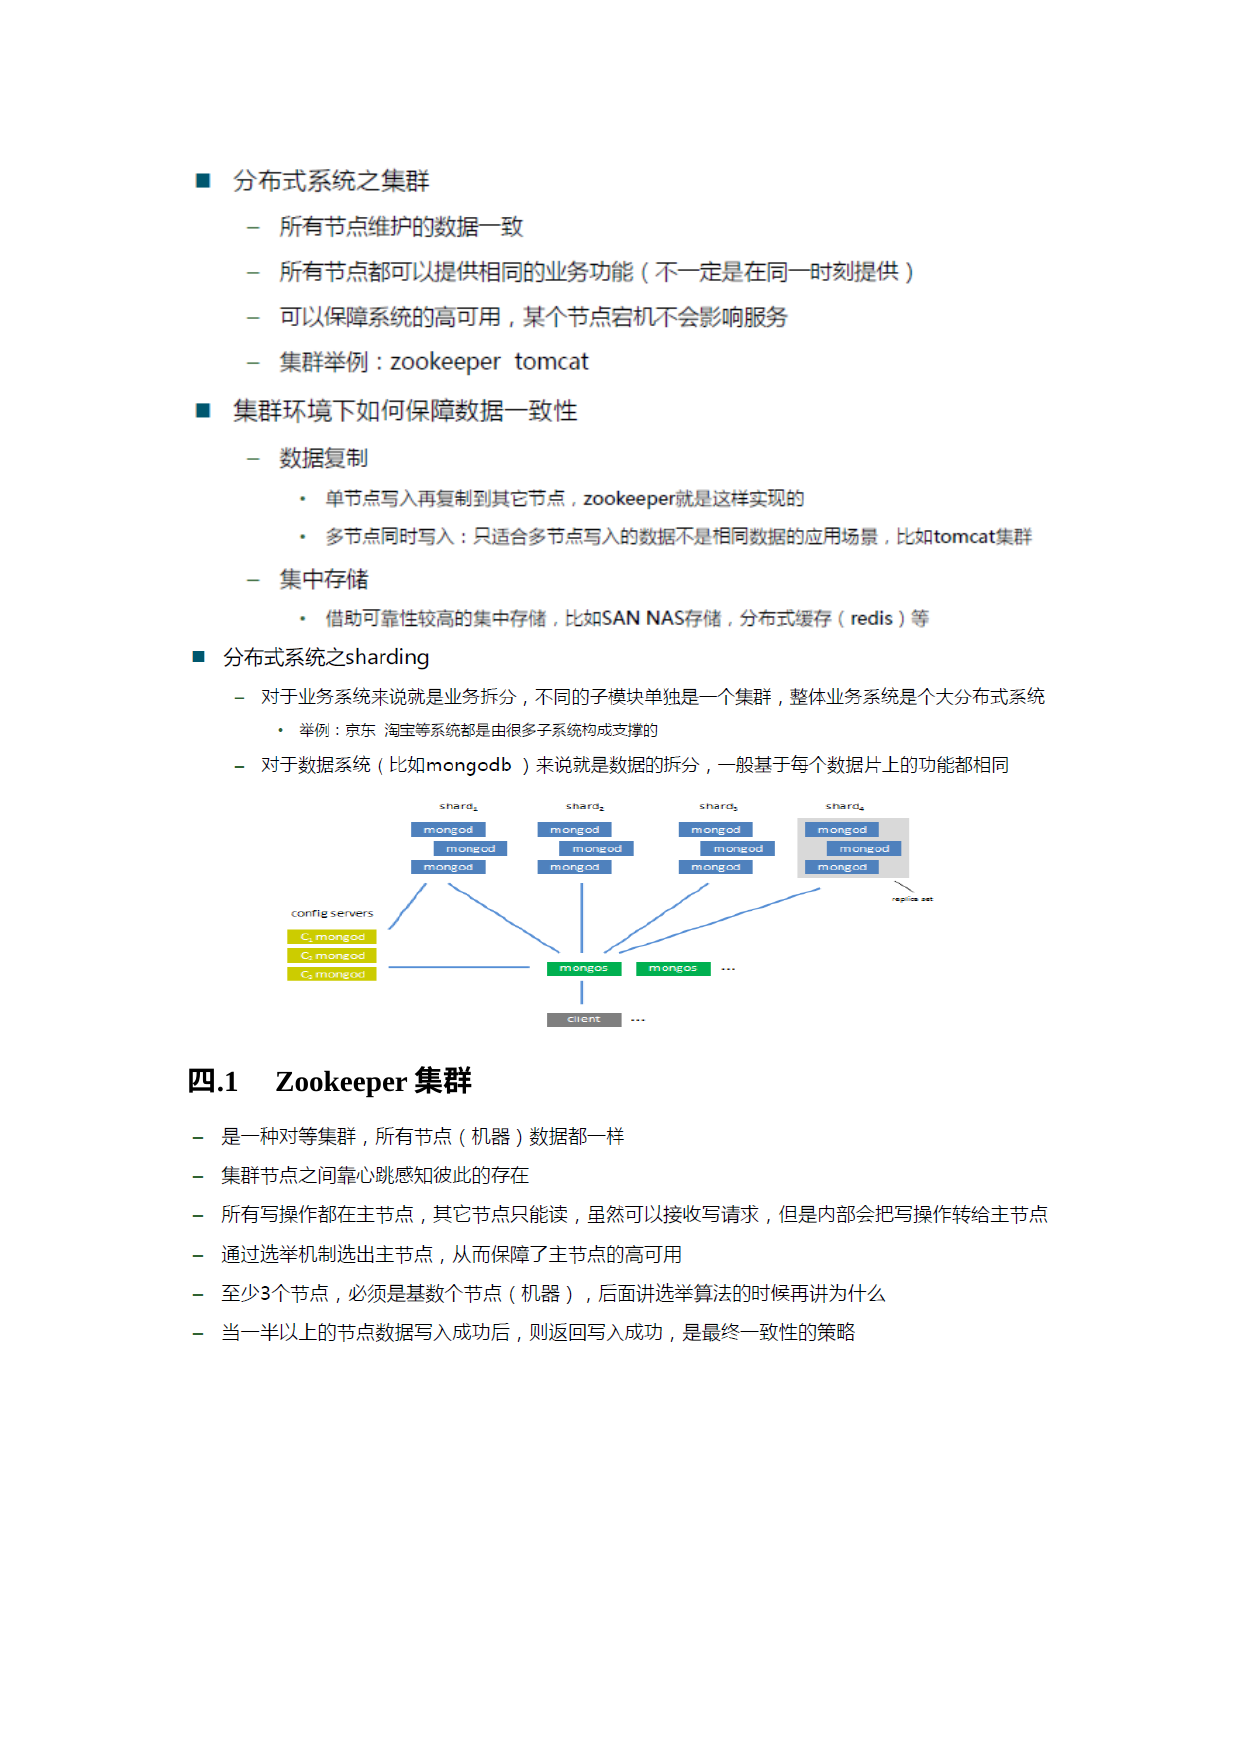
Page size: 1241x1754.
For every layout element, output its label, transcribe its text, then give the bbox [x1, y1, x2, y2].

picture [187, 162, 1053, 632]
picture [187, 1116, 1053, 1361]
subtitle Zookeeper 集群 [187, 1057, 1053, 1100]
picture [187, 644, 1053, 1034]
